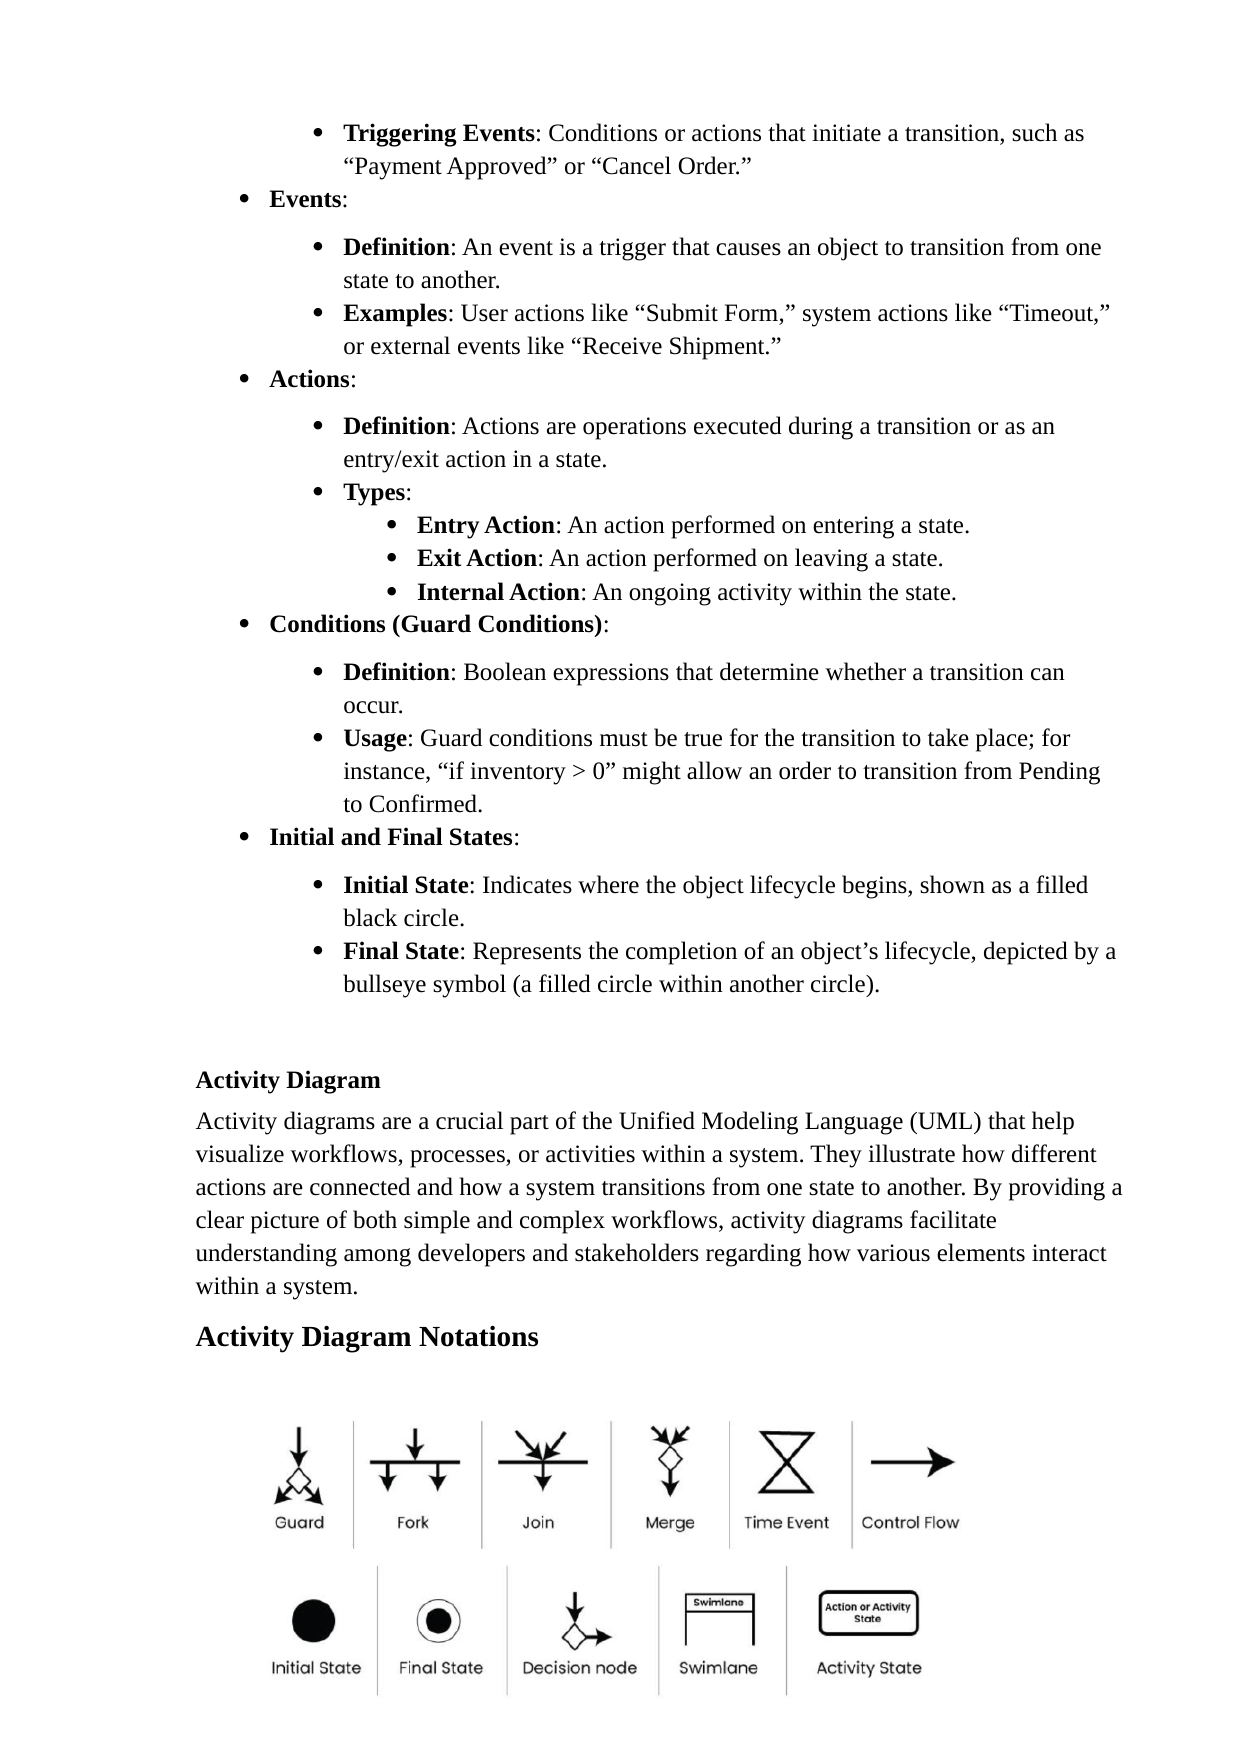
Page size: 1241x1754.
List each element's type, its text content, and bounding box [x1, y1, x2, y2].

list Initial and Final States: [240, 822, 1123, 851]
list Actions: [240, 364, 1123, 393]
list Types: [313, 477, 1123, 506]
list Internal Action: An ongoing activity within the state. [387, 577, 1123, 605]
list Conditions (Guard Conditions): [240, 609, 1123, 638]
list Initial State: Indicates where the object lifecycle begins, shown as a filled black circle. [313, 870, 1123, 932]
list Definition: Actions are operations executed during a transition or as an entry/exit action in a state. [313, 411, 1123, 473]
list Entry Action: An action performed on entering a state. [387, 511, 1123, 539]
subtitle Activity Diagram [195, 1065, 1123, 1093]
list Examples: User actions like “Submit Form,” system actions like “Timeout,” or external events like “Receive Shipment.” [313, 298, 1123, 359]
list Final State: Represents the completion of an object’s lifecycle, depicted by a bullseye symbol (a filled circle within another circle). [313, 936, 1123, 998]
list Triggering Events: Conditions or actions that initiate a transition, such as “Payment Approved” or “Cancel Order.” [313, 118, 1123, 180]
list Exit Action: An action performed on leaving a state. [387, 543, 1123, 572]
list Definition: An event is a trigger that causes an object to transition from one state to another. [313, 232, 1123, 293]
subtitle Activity Diagram Notations [195, 1319, 1123, 1352]
list Events: [240, 184, 1123, 213]
list Definition: Boolean expressions that determine whether a transition can occur. [313, 657, 1123, 719]
picture [214, 1386, 1005, 1704]
list Usage: Guard conditions must be true for the transition to take place; for instance, “if inventory > 0” might allow an order to transition from Pending to Confirmed. [313, 723, 1123, 818]
text Activity diagrams are a crucial part of the Unified Modeling Language (UML) that help visualize workflows, processes, or activities within a system. They illustrate how different actions are connected and how a system transitions from one state to another. By providing a clear picture of both simple and complex workflows, activity diagrams facilitate understanding among developers and stakeholders regarding how various elements interact within a system. [195, 1106, 1123, 1300]
